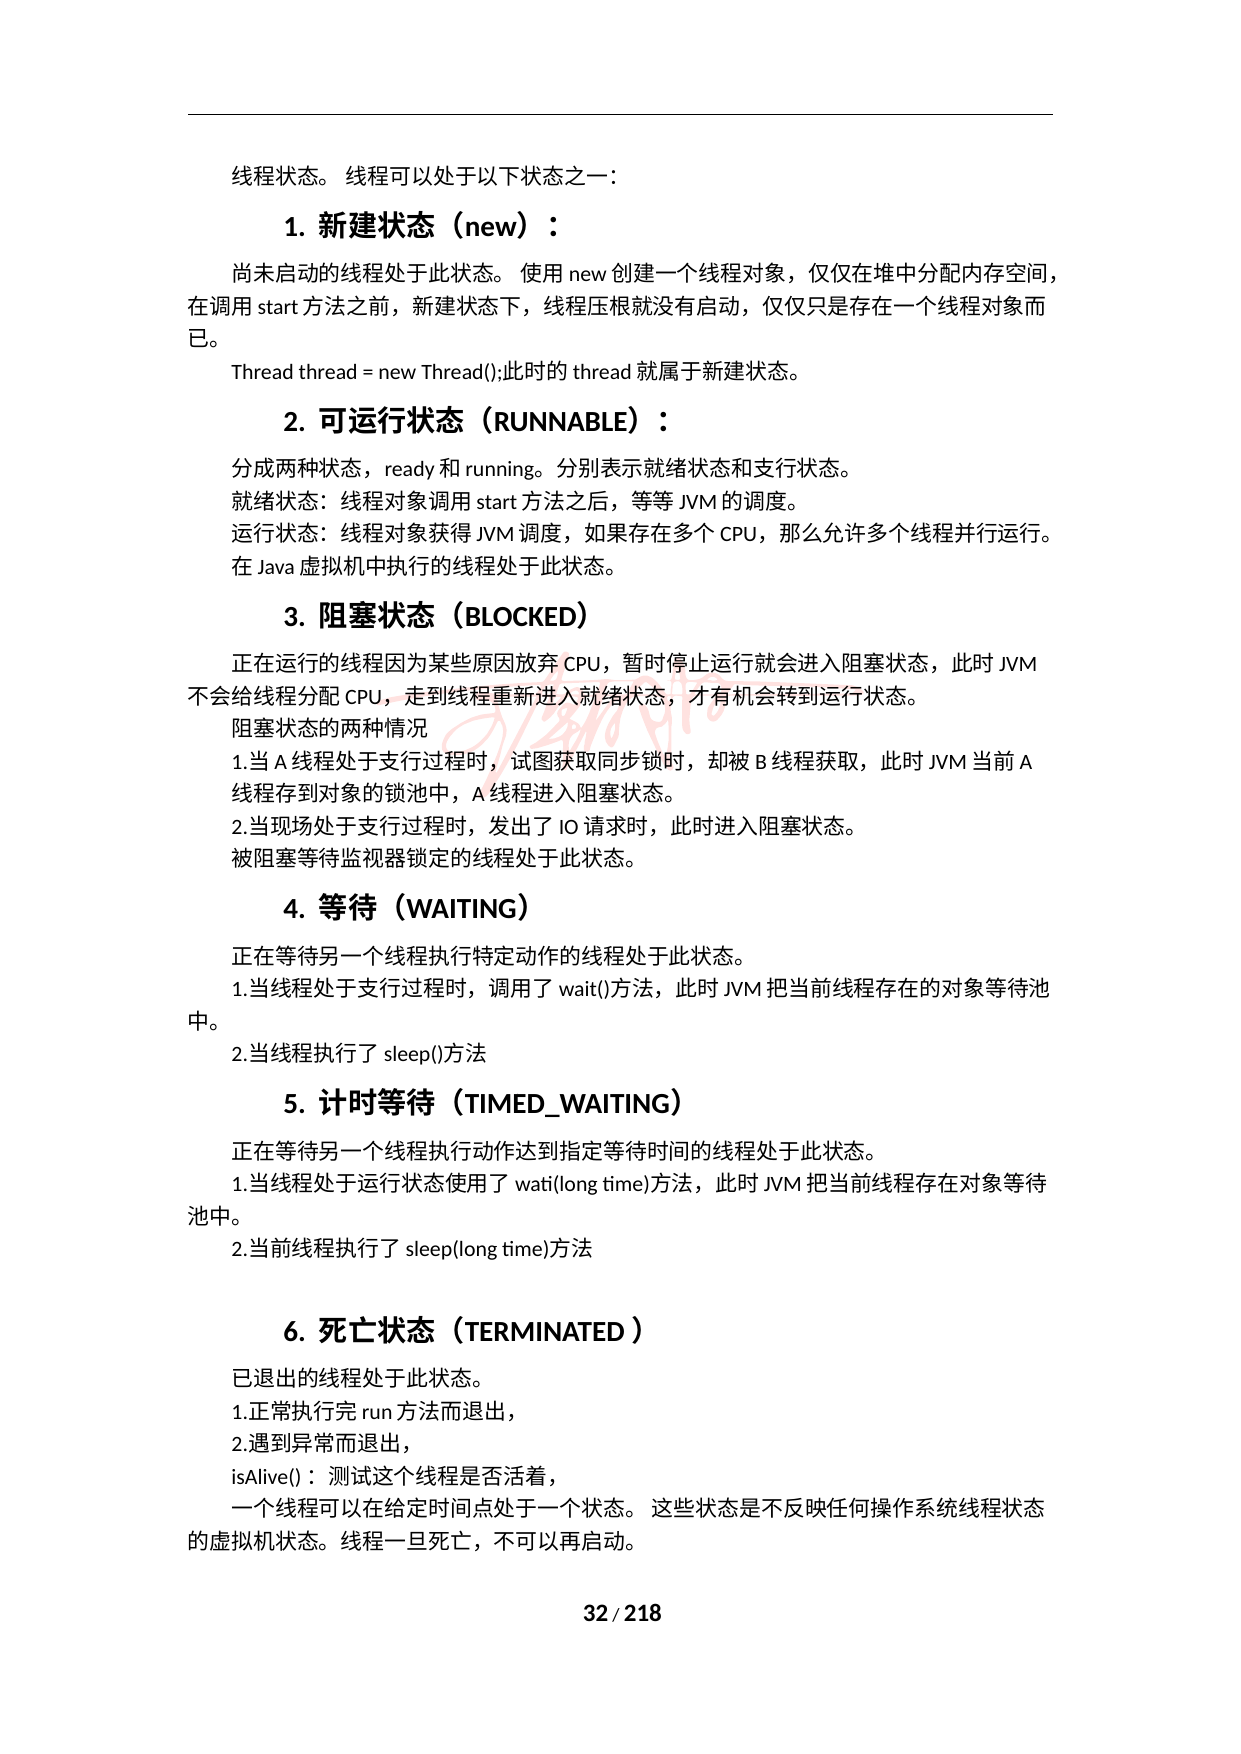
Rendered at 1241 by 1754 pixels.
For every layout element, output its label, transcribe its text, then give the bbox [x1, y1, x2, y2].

text 1.当线程处于支行过程时，调用了wait()方法，此时JVM把当前线程存在的对象等待池中。 [187, 971, 1053, 1036]
text 正在等待另一个线程执行特定动作的线程处于此状态。 [187, 938, 1053, 971]
text 2.当现场处于支行过程时，发出了IO请求时，此时进入阻塞状态。 [187, 808, 1053, 841]
text 1.当A线程处于支行过程时，试图获取同步锁时，却被B线程获取，此时JVM当前A 线程存到对象的锁池中，A线程进入阻塞状态。 [187, 743, 1053, 808]
text 分成两种状态，ready和running。分别表示就绪状态和支行状态。 [187, 451, 1053, 483]
text 新建状态（new）： [306, 191, 1053, 256]
text 计时等待（TIMED_WAITING） [306, 1068, 1053, 1133]
text 1.当线程处于运行状态使用了wati(long time)方法，此时JVM把当前线程存在对象等待池中。 [187, 1166, 1053, 1231]
text Thread thread = new Thread();此时的thread就属于新建状态。 [187, 353, 1053, 386]
text 已退出的线程处于此状态。 [187, 1361, 1053, 1393]
text 正在运行的线程因为某些原因放弃CPU，暂时停止运行就会进入阻塞状态，此时JVM不会给线程分配CPU，走到线程重新进入就绪状态，才有机会转到运行状态。 [187, 646, 1053, 711]
text 阻塞状态的两种情况 [187, 711, 1053, 743]
text 一个线程可以在给定时间点处于一个状态。 这些状态是不反映任何操作系统线程状态的虚拟机状态。线程一旦死亡，不可以再启动。 [187, 1491, 1053, 1556]
text 2.当线程执行了sleep()方法 [187, 1036, 1053, 1068]
text 尚未启动的线程处于此状态。 使用new创建一个线程对象，仅仅在堆中分配内存空间，在调用start方法之前，新建状态下，线程压根就没有启动，仅仅只是存在一个线程对象而已。 [187, 256, 1053, 353]
text 就绪状态：线程对象调用start方法之后，等等JVM的调度。 [187, 483, 1053, 516]
text 线程状态。 线程可以处于以下状态之一： [187, 158, 1053, 191]
text 运行状态：线程对象获得JVM调度，如果存在多个CPU，那么允许多个线程并行运行。 [187, 516, 1053, 548]
text isAlive() ：测试这个线程是否活着， [187, 1458, 1053, 1491]
text 在Java虚拟机中执行的线程处于此状态。 [187, 548, 1053, 581]
text 正在等待另一个线程执行动作达到指定等待时间的线程处于此状态。 [187, 1133, 1053, 1166]
text 等待（WAITING） [306, 873, 1053, 938]
text 2.遇到异常而退出， [187, 1426, 1053, 1458]
text 2.当前线程执行了sleep(long time)方法 [187, 1231, 1053, 1263]
text 死亡状态（TERMINATED ） [306, 1296, 1053, 1361]
text 1.正常执行完run方法而退出， [187, 1393, 1053, 1426]
text 阻塞状态（BLOCKED） [306, 581, 1053, 646]
text 被阻塞等待监视器锁定的线程处于此状态。 [187, 841, 1053, 873]
text 可运行状态（RUNNABLE）： [306, 386, 1053, 451]
